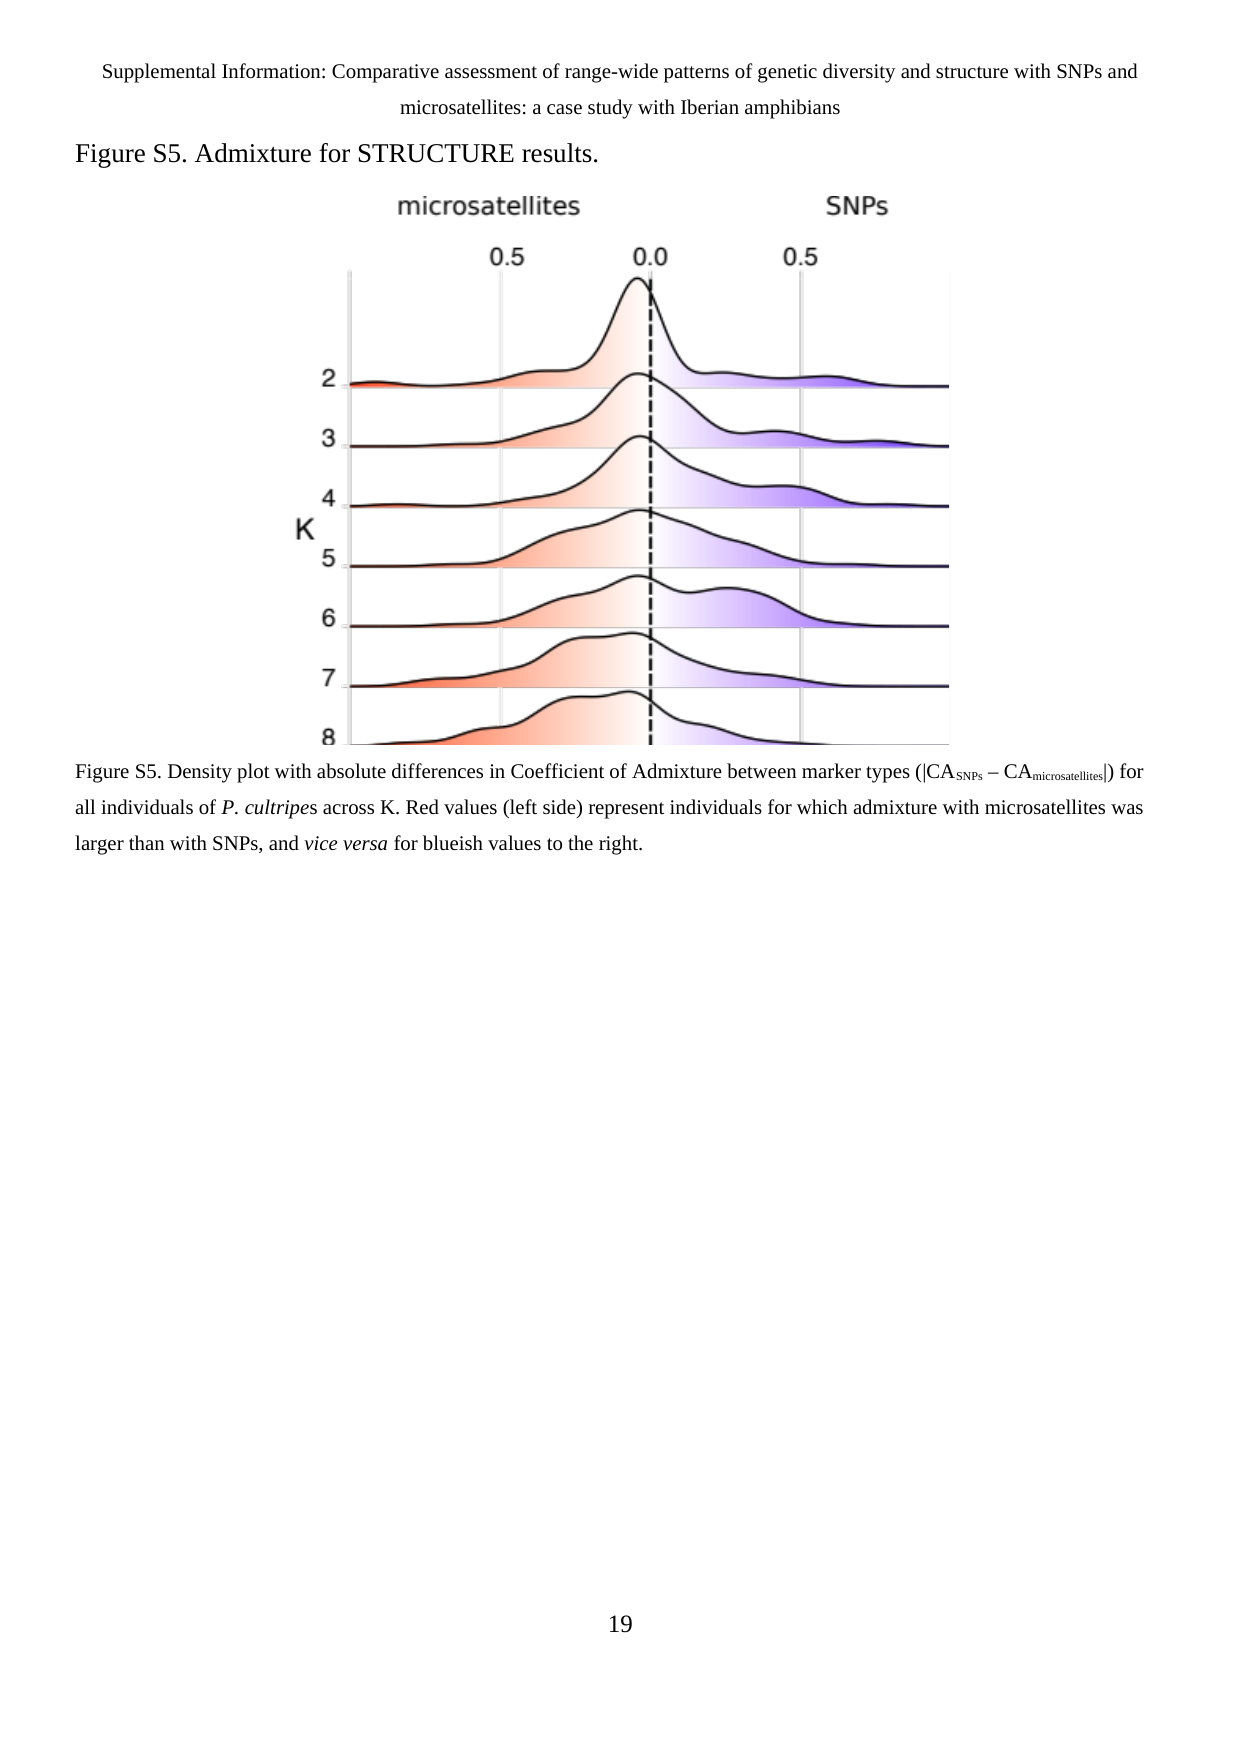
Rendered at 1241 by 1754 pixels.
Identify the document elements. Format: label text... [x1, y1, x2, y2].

text Figure S5. Density plot with absolute differences in Coefficient of Admixture between marker types (|CASNPs – CAmicrosatellites|) for all individuals of P. cultripes across K. Red values (left side) represent individuals for which admixture with microsatellites was larger than with SNPs, and vice versa for blueish values to the right. [75, 759, 1165, 855]
subtitle Figure S5. Admixture for STRUCTURE results. [75, 138, 1165, 169]
